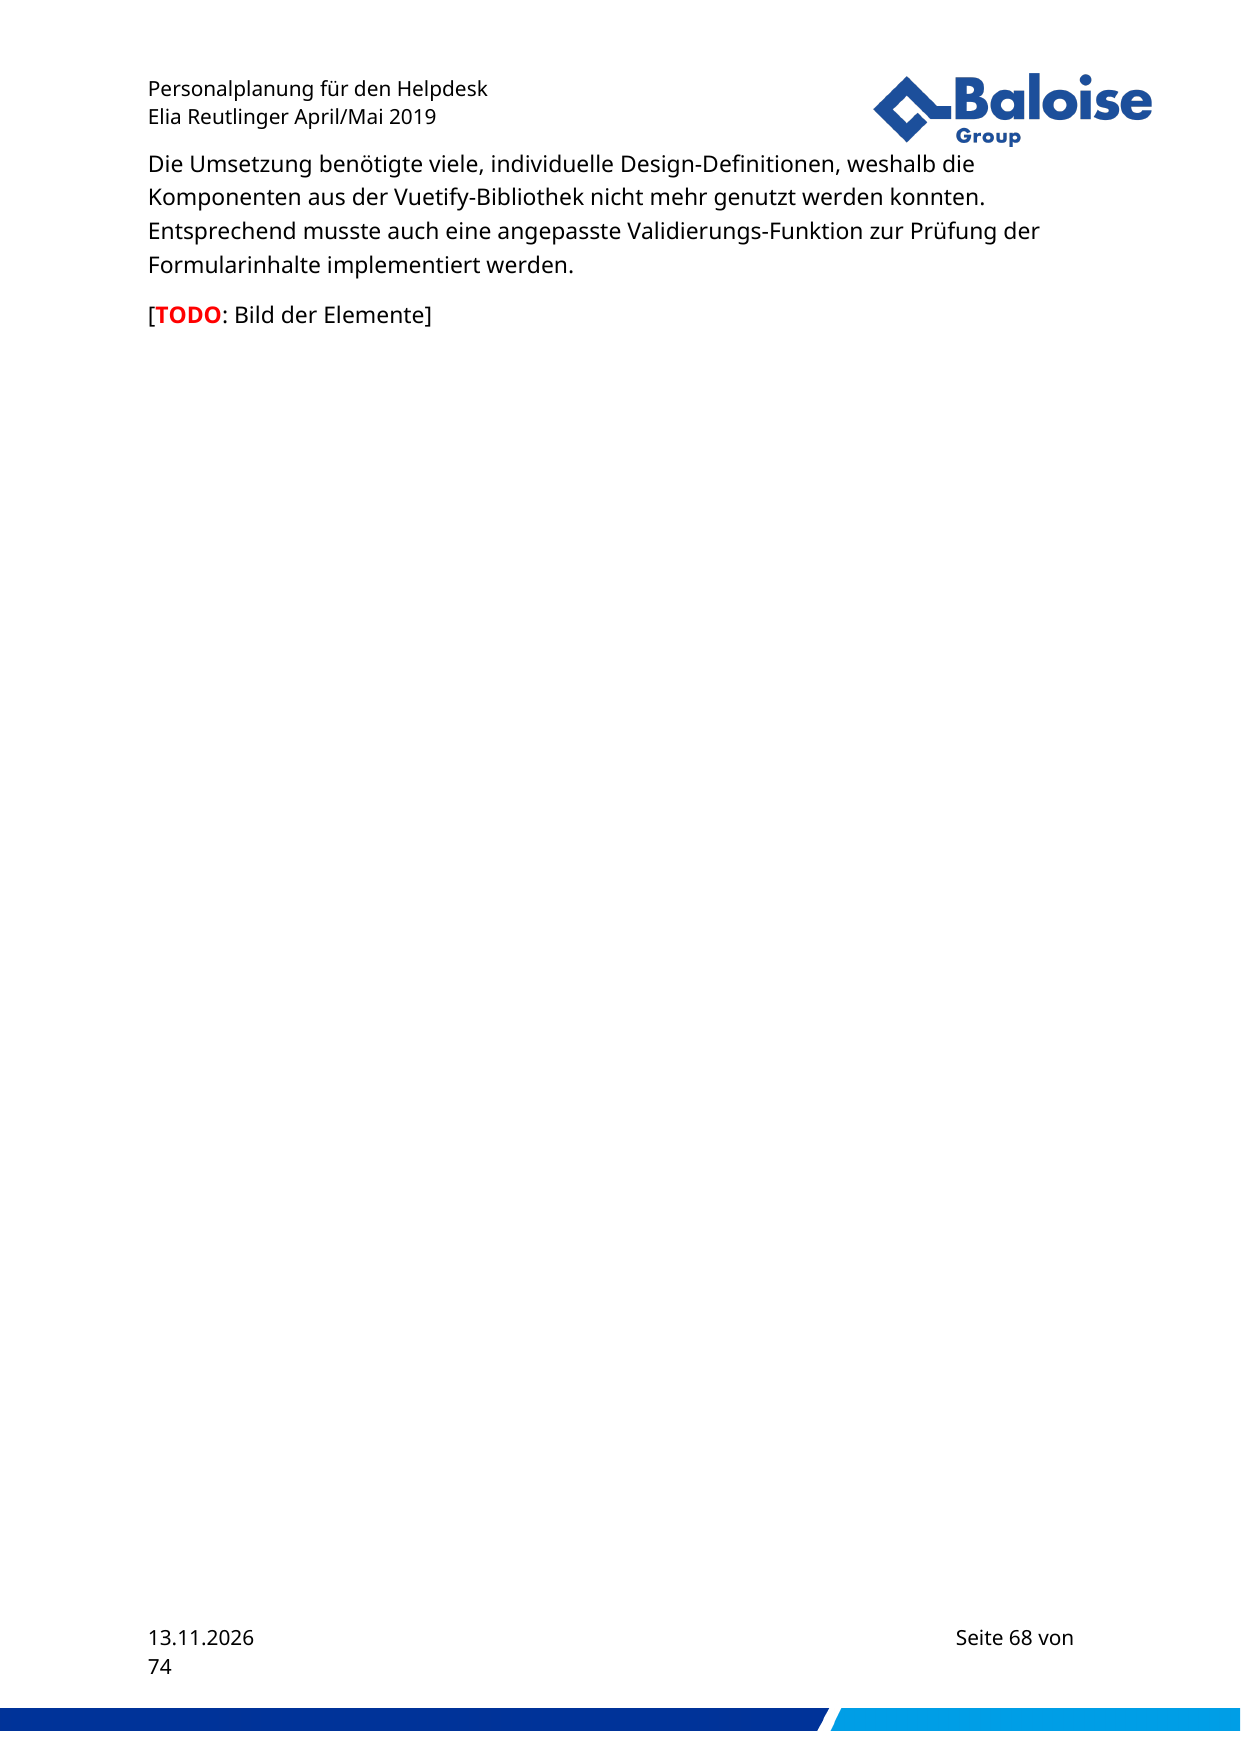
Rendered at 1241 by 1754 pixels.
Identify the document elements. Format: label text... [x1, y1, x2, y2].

picture [0, 1708, 1241, 1733]
text Die Umsetzung benötigte viele, individuelle Design-Definitionen, weshalb die Komponenten aus der Vuetify-Bibliothek nicht mehr genutzt werden konnten. Entsprechend musste auch eine angepasste Validierungs-Funktion zur Prüfung der Formularinhalte implementiert werden. [148, 148, 1093, 280]
picture [873, 73, 1152, 147]
text [TODO: Bild der Elemente] [148, 299, 1093, 331]
